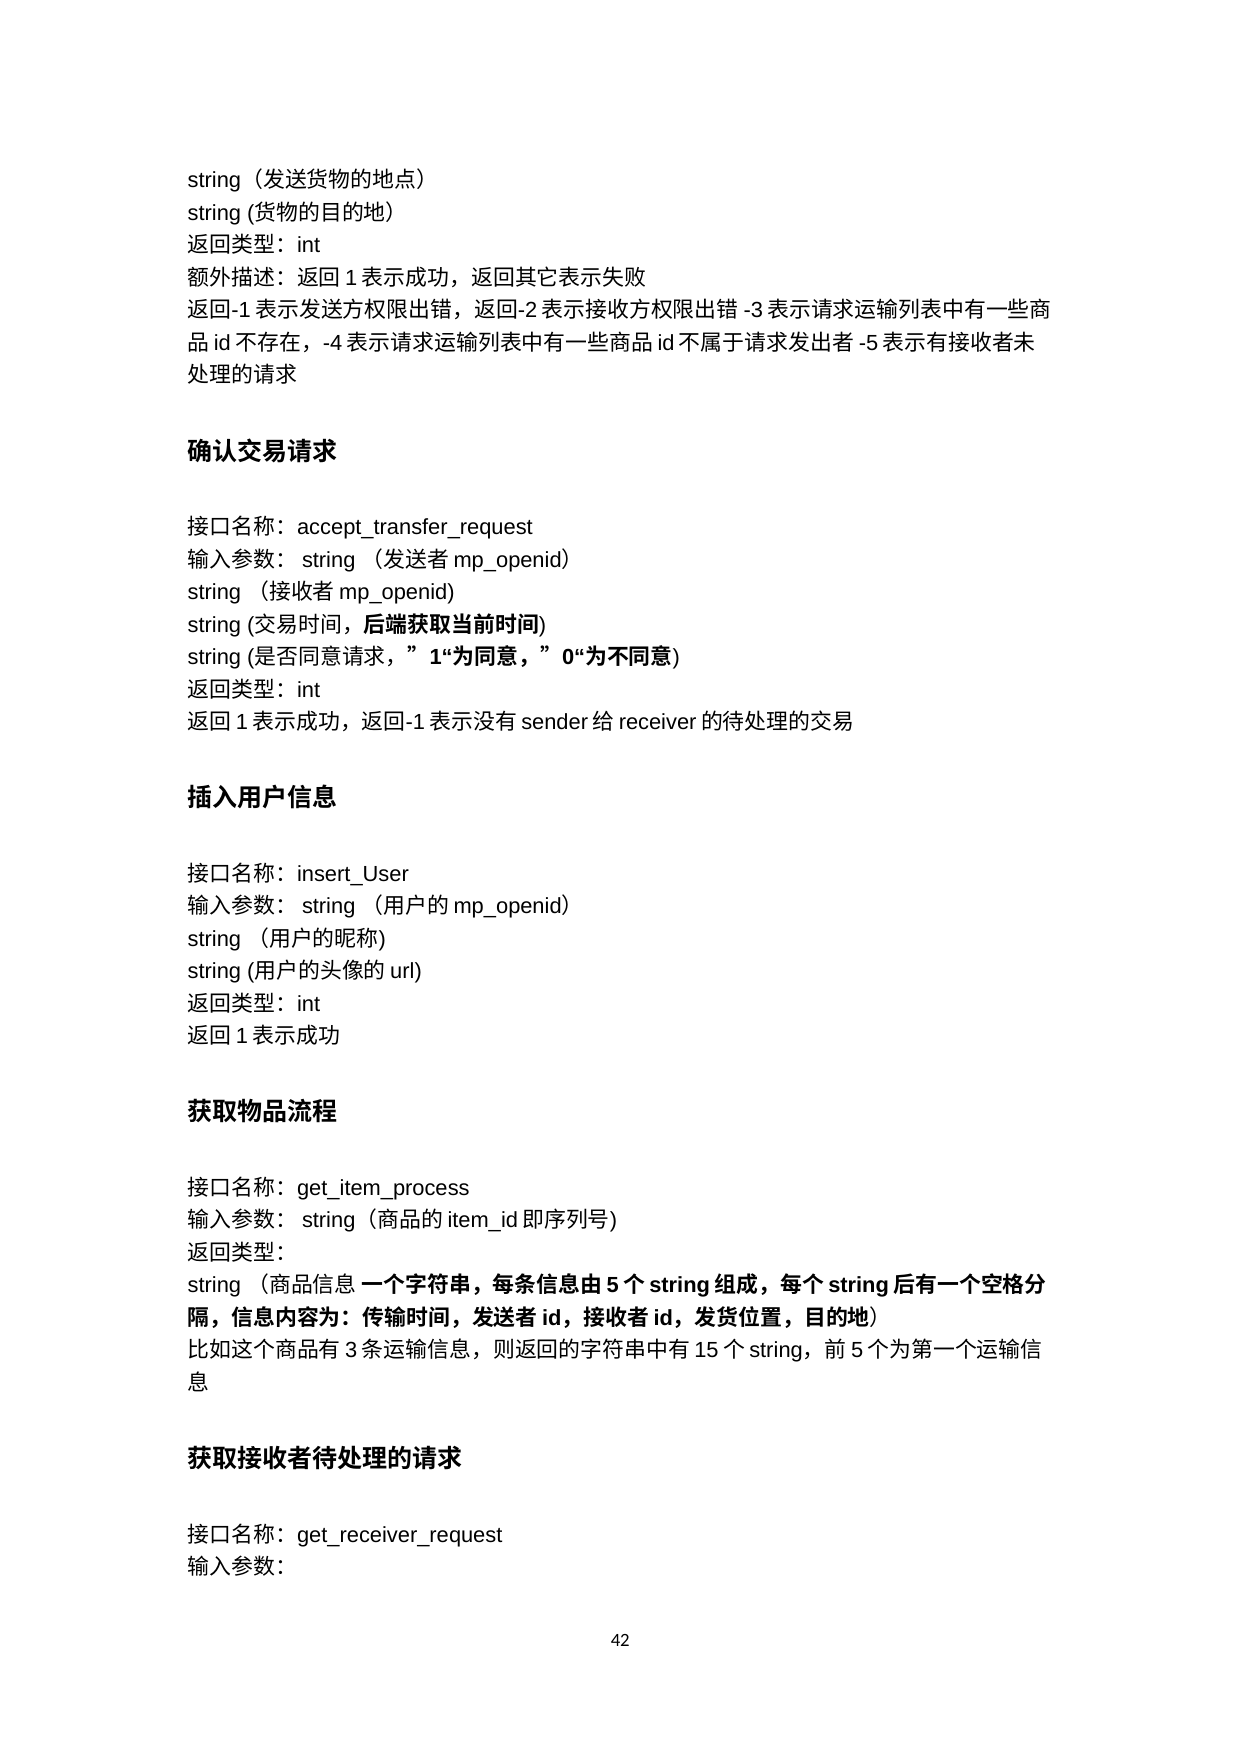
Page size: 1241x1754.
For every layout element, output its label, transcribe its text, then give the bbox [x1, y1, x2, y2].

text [187, 162, 1053, 389]
subtitle 获取物品流程 [187, 1077, 1053, 1142]
subtitle 确认交易请求 [187, 417, 1053, 482]
subtitle 插入用户信息 [187, 763, 1053, 828]
text 接口名称：get_item_process 输入参数： string（商品的item_id即序列号) 返回类型： string （商品信息 一个字符串，每条信息由5个string组成，每个string后有一个空格分隔，信息内容为：传输时间，发送者id，接收者id，发货位置，目的地） 比如这个商品有3条运输信息，则返回的字符串中有15个string，前5个为第一个运输信息 [187, 1169, 1053, 1397]
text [187, 1516, 1053, 1581]
text 接口名称：insert_User 输入参数： string （用户的mp_openid） string （用户的昵称) string (用户的头像的url) 返回类型：int 返回1表示成功 [187, 855, 1053, 1050]
text 接口名称：accept_transfer_request 输入参数： string （发送者mp_openid） string （接收者mp_openid) string (交易时间，后端获取当前时间) string (是否同意请求，”1“为同意，”0“为不同意) 返回类型：int 返回1表示成功，返回-1表示没有sender给receiver的待处理的交易 [187, 509, 1053, 736]
subtitle 获取接收者待处理的请求 [187, 1424, 1053, 1489]
